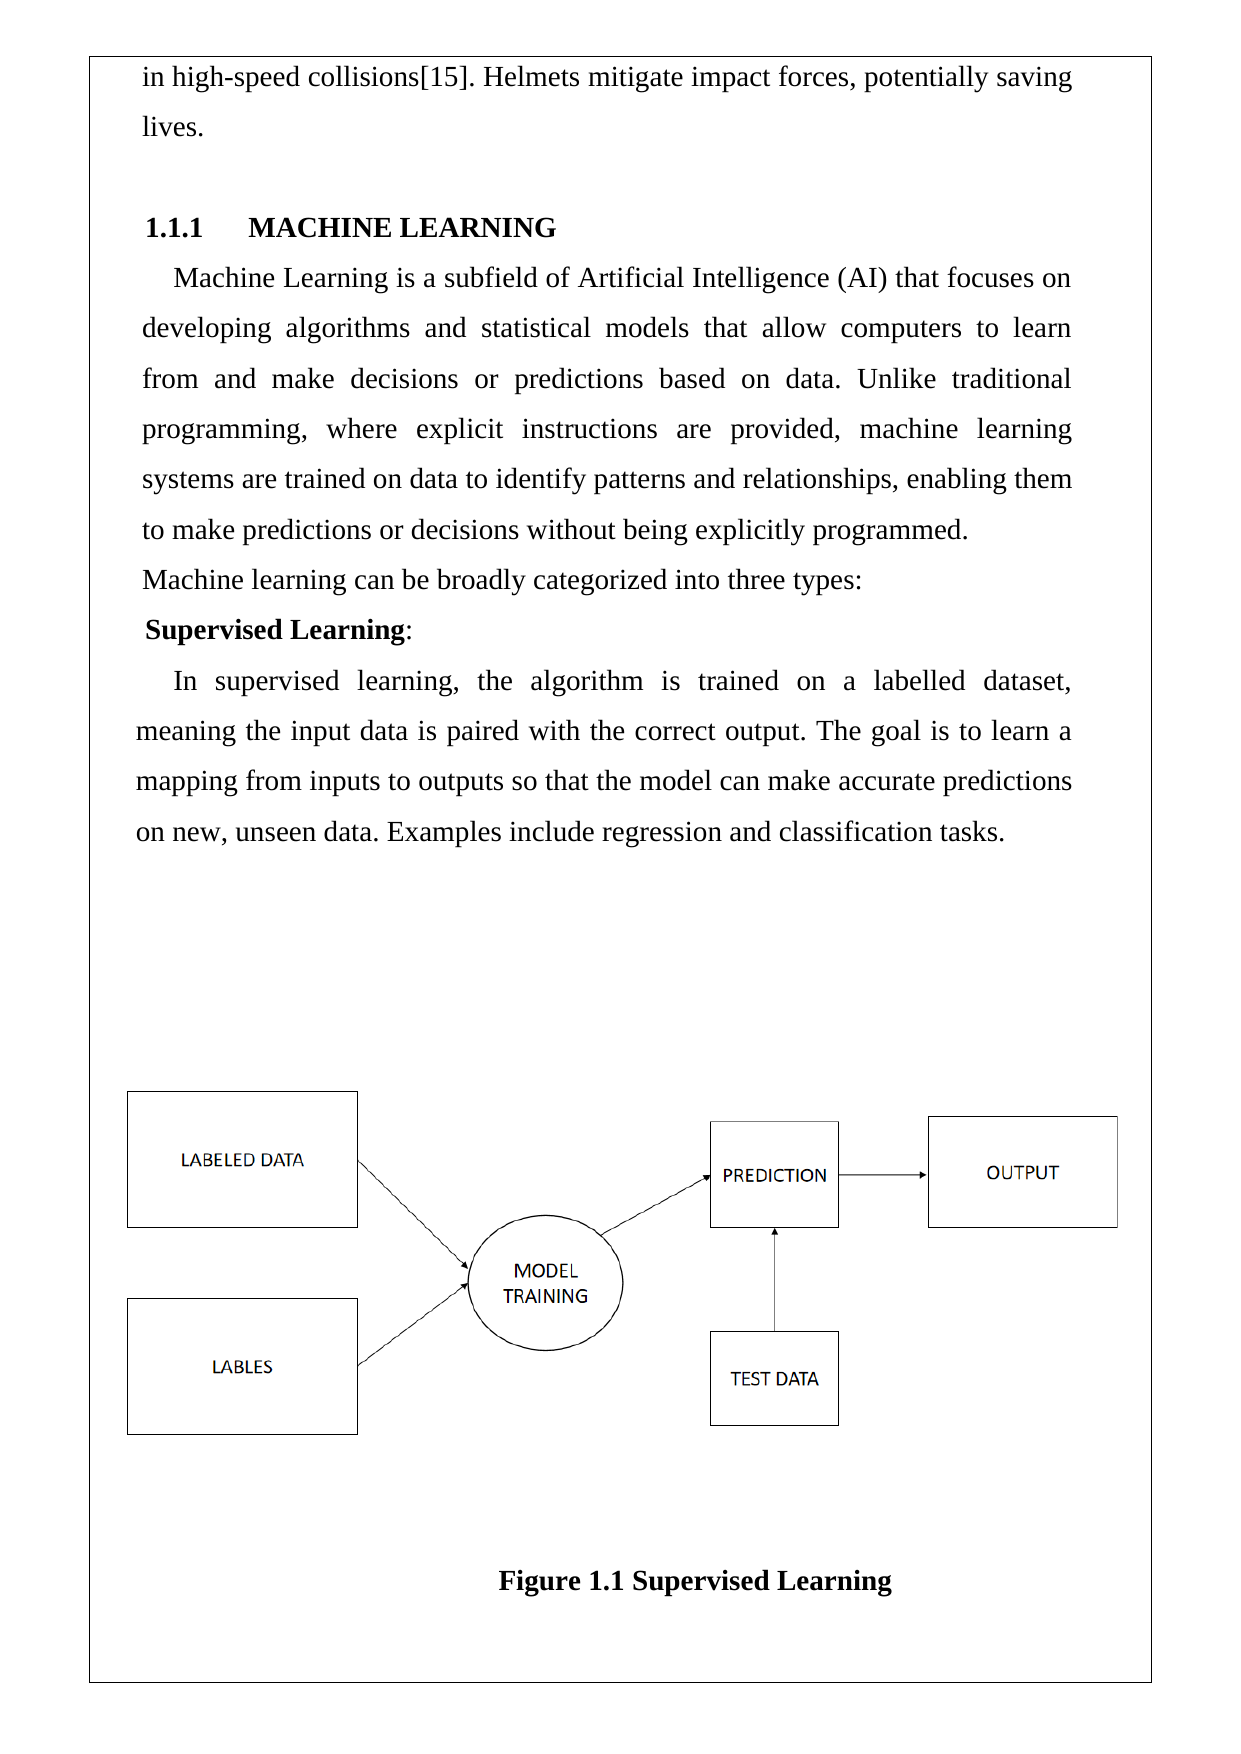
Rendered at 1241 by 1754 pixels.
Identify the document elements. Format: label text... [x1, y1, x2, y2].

list Machine learning can be broadly categorized into three types: [142, 562, 1073, 596]
list Supervised Learning: [136, 612, 1073, 646]
picture [98, 1072, 1142, 1551]
list In supervised learning, the algorithm is trained on a labelled dataset, meaning the input data is paired with the correct output. The goal is to learn a mapping from inputs to outputs so that the model can make accurate predictions on new, unseen data. Examples include regression and classification tasks. [136, 663, 1073, 847]
list Machine Learning is a subfield of Artificial Intelligence (AI) that focuses on developing algorithms and statistical models that allow computers to learn from and make decisions or predictions based on data. Unlike traditional programming, where explicit instructions are provided, machine learning systems are trained on data to identify patterns and relationships, enabling them to make predictions or decisions without being explicitly programmed. [142, 260, 1073, 545]
list MACHINE LEARNING [145, 210, 1073, 243]
list Figure 1.1 Supervised Learning [248, 1563, 1142, 1597]
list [142, 59, 1073, 143]
